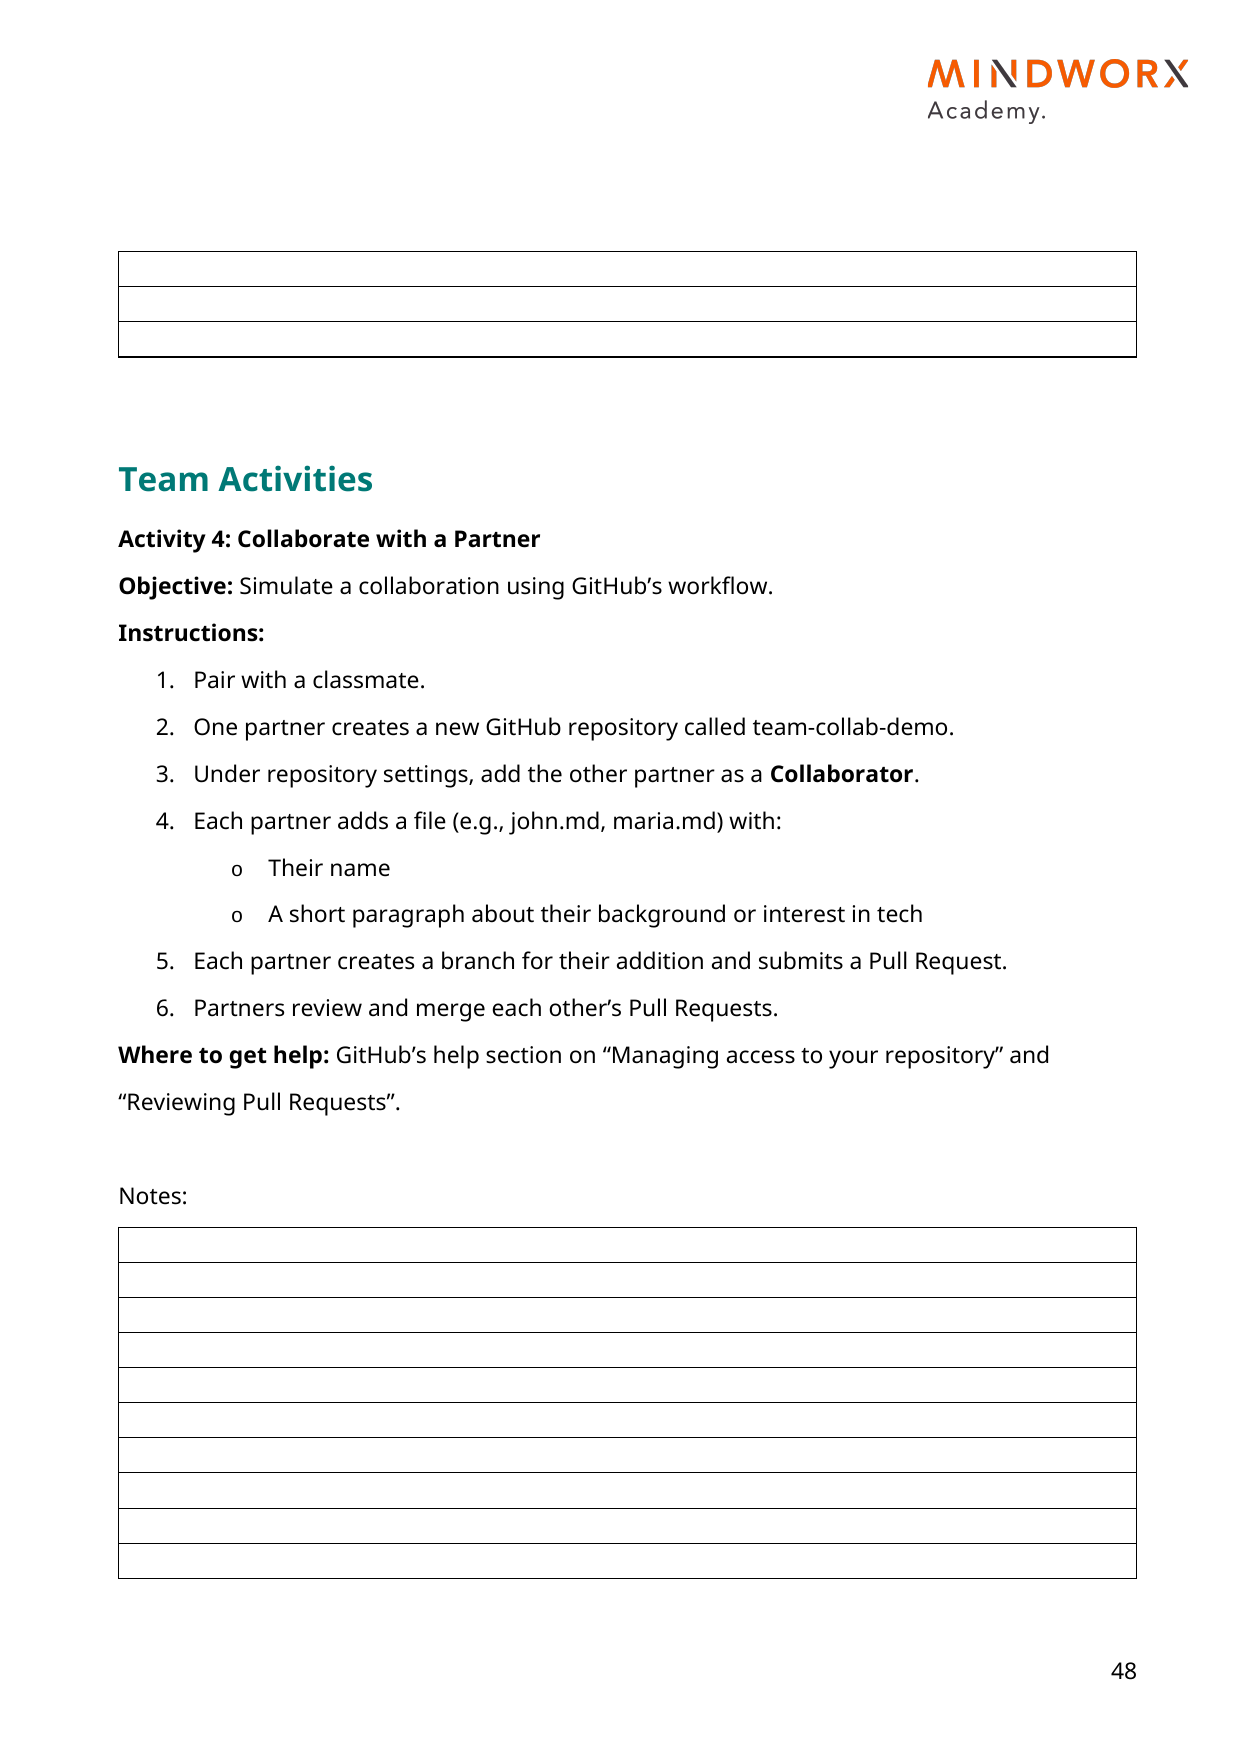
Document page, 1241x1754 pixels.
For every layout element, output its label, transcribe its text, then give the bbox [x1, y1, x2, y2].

table_cell [119, 1509, 1136, 1542]
text Notes: [118, 1180, 1137, 1211]
text Where to get help: GitHub’s help section on “Managing access to your repository” and “Reviewing Pull Requests”. [118, 1039, 1137, 1117]
table_cell [119, 1473, 1136, 1507]
list Under repository settings, add the other partner as a Collaborator. [156, 758, 1137, 789]
table_cell [119, 1544, 1136, 1578]
table_cell [119, 252, 1136, 286]
table_cell [119, 1333, 1136, 1367]
picture [927, 59, 1189, 124]
list Partners review and merge each other’s Pull Requests. [156, 992, 1137, 1023]
list Pair with a classmate. [156, 664, 1137, 695]
subtitle Team Activities [118, 455, 1137, 501]
text Activity 4: Collaborate with a Partner [118, 523, 1137, 555]
list Each partner creates a branch for their addition and submits a Pull Request. [156, 945, 1137, 977]
table_cell [119, 1403, 1136, 1437]
table_cell [119, 1298, 1136, 1332]
list A short paragraph about their background or interest in tech [231, 898, 1137, 930]
table_cell [119, 322, 1136, 356]
table_cell [119, 1263, 1136, 1297]
text Objective: Simulate a collaboration using GitHub’s workflow. [118, 570, 1137, 602]
table_cell [119, 287, 1136, 321]
list Each partner adds a file (e.g., john.md, maria.md) with: [156, 805, 1137, 836]
table_cell [119, 1438, 1136, 1472]
table_cell [119, 1368, 1136, 1402]
list Their name [231, 852, 1137, 883]
table_header [119, 1228, 1136, 1262]
list One partner creates a new GitHub repository called team-collab-demo. [156, 711, 1137, 742]
text Instructions: [118, 617, 1137, 648]
